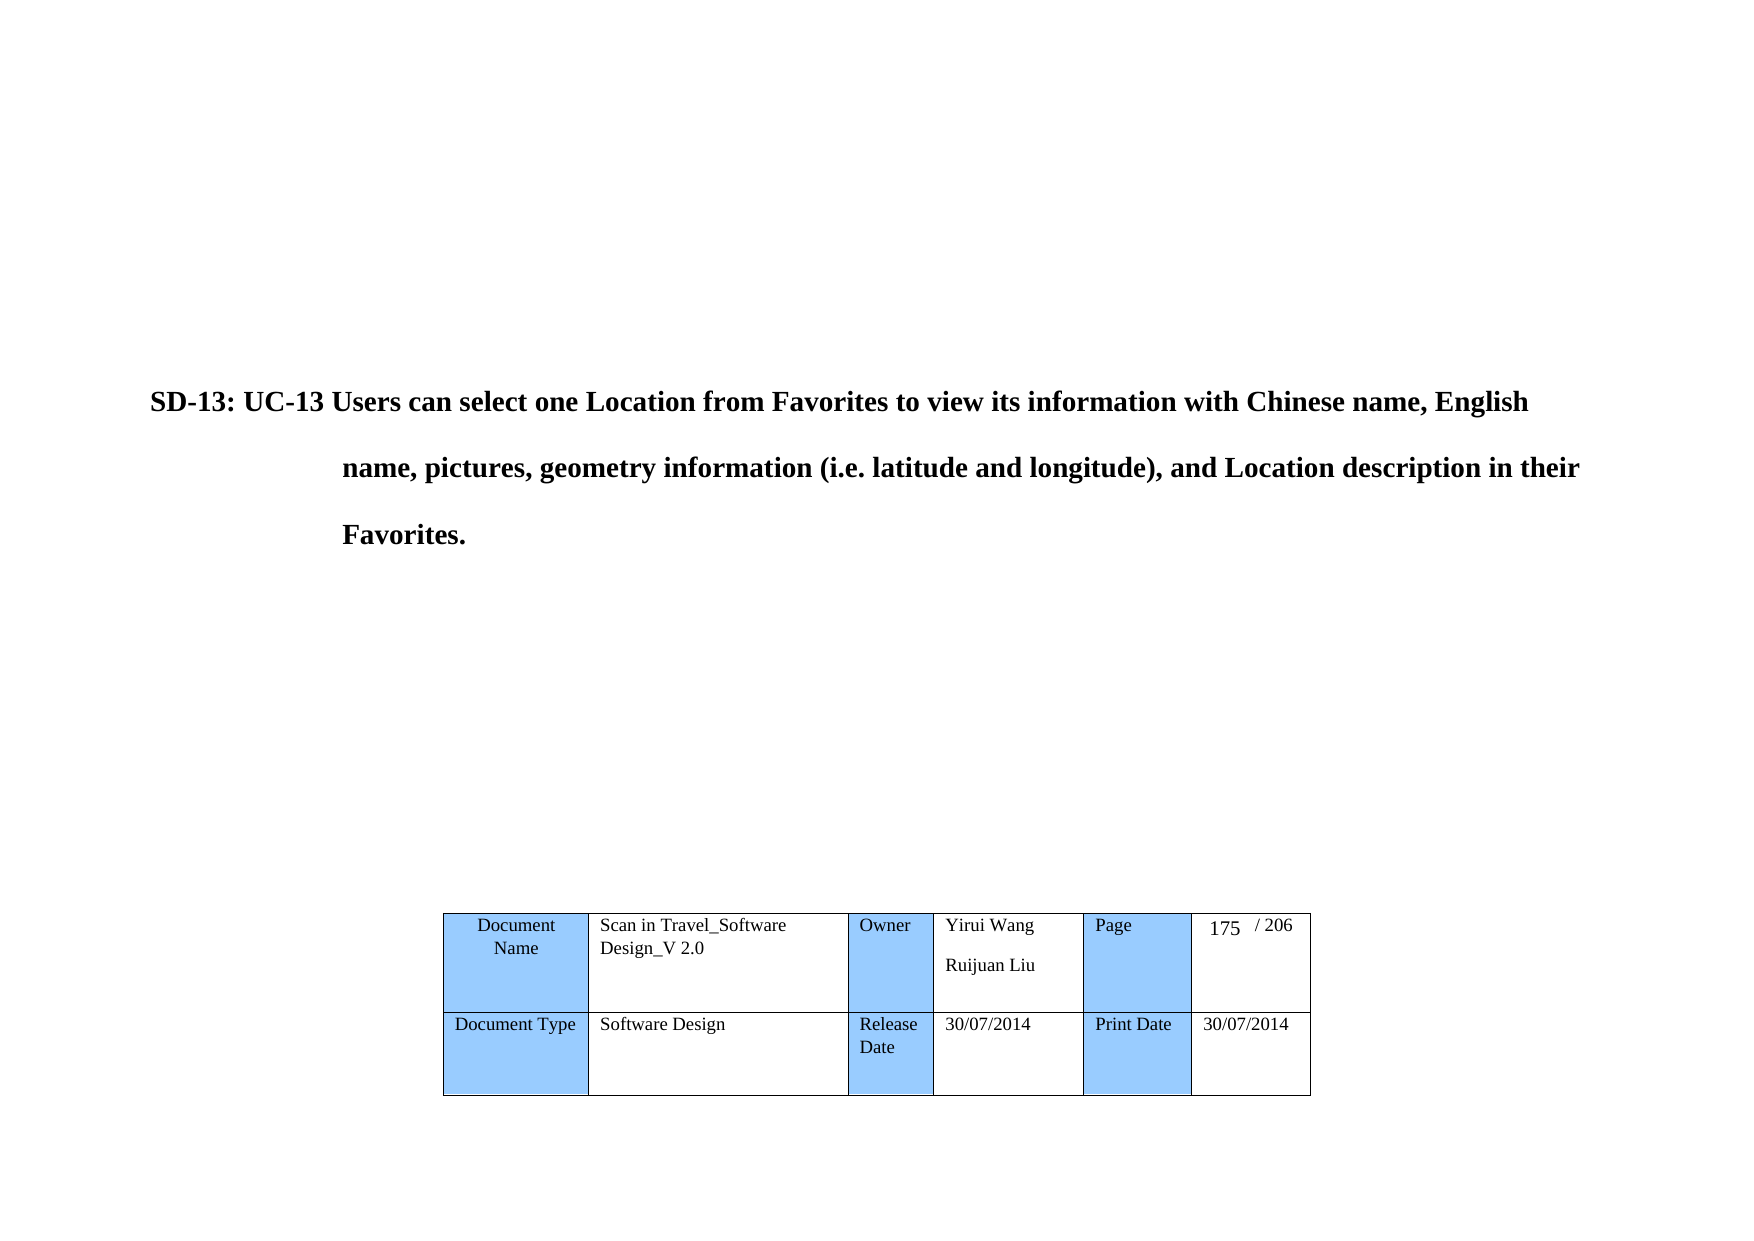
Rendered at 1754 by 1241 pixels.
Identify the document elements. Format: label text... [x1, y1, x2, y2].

text SD-13: UC-13 Users can select one Location from Favorites to view its information with Chinese name, English name, pictures, geometry information (i.e. latitude and longitude), and Location description in their Favorites. [150, 368, 1604, 567]
